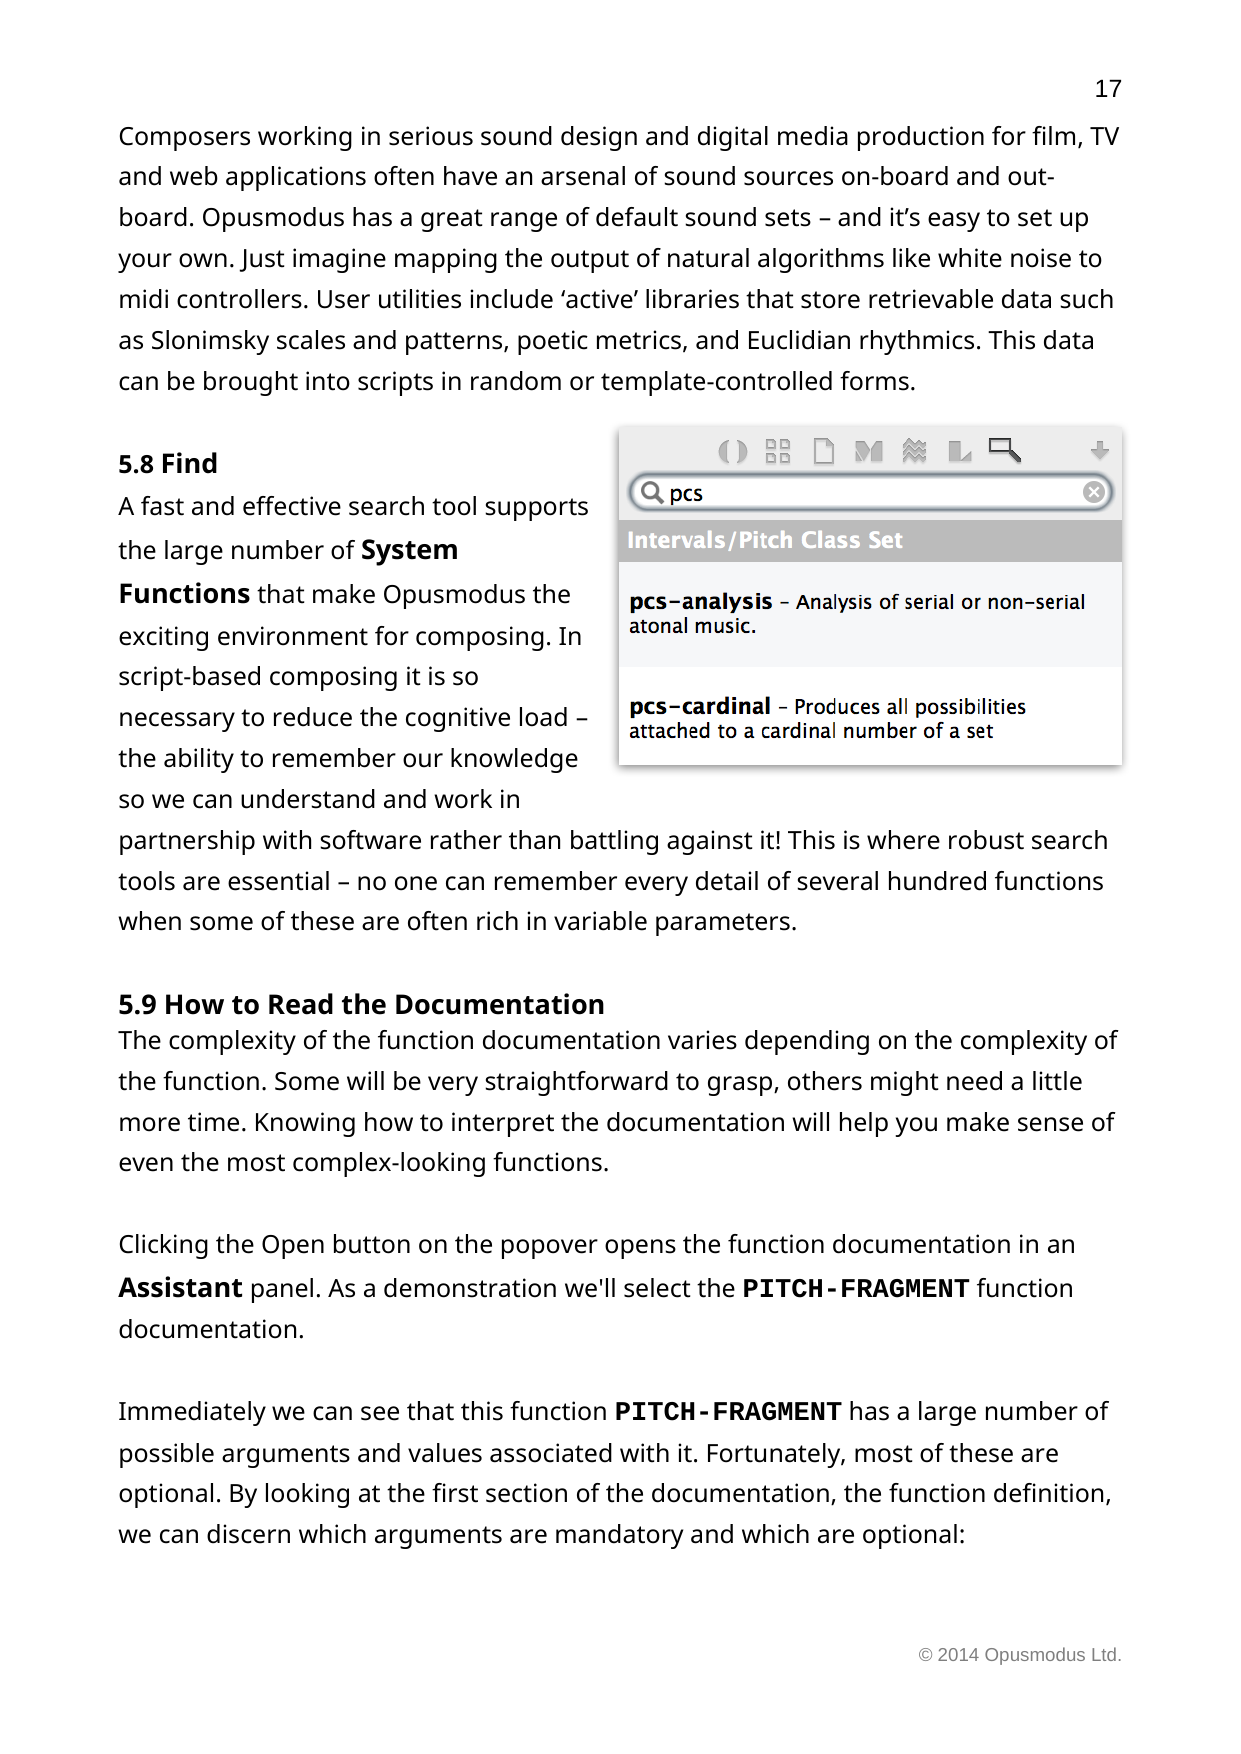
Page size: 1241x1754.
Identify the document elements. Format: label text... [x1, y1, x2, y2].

text Immediately we can see that this function PITCH-FRAGMENT has a large number of possible arguments and values associated with it. Fortunately, most of these are optional. By looking at the first section of the documentation, the function definition, we can discern which arguments are mandatory and which are optional: [118, 1393, 1122, 1551]
text 5.9 How to Read the Documentation [118, 986, 1047, 1022]
text Composers working in serious sound design and digital media production for film, TV and web applications often have an arsenal of sound sources on-board and out-board. Opusmodus has a great range of default sound sets – and it’s easy to set up your own. Just imagine mapping the output of natural algorithms like white noise to midi controllers. User utilities include ‘active’ libraries that store retrievable data such as Slonimsky scales and patterns, poetic metrics, and Euclidian rhythmics. This data can be brought into scripts in random or template-controlled forms. [118, 118, 1122, 397]
text The complexity of the function documentation varies depending on the complexity of the function. Some will be very straightforward to grasp, others might need a little more time. Knowing how to interpret the documentation will help you make sense of even the most complex-looking functions. [118, 1022, 1122, 1179]
picture [619, 427, 1122, 765]
text 5.8 Find [118, 445, 611, 482]
text Clicking the Open button on the popover opens the function documentation in an Assistant panel. As a demonstration we'll select the PITCH-FRAGMENT function documentation. [118, 1227, 1122, 1346]
